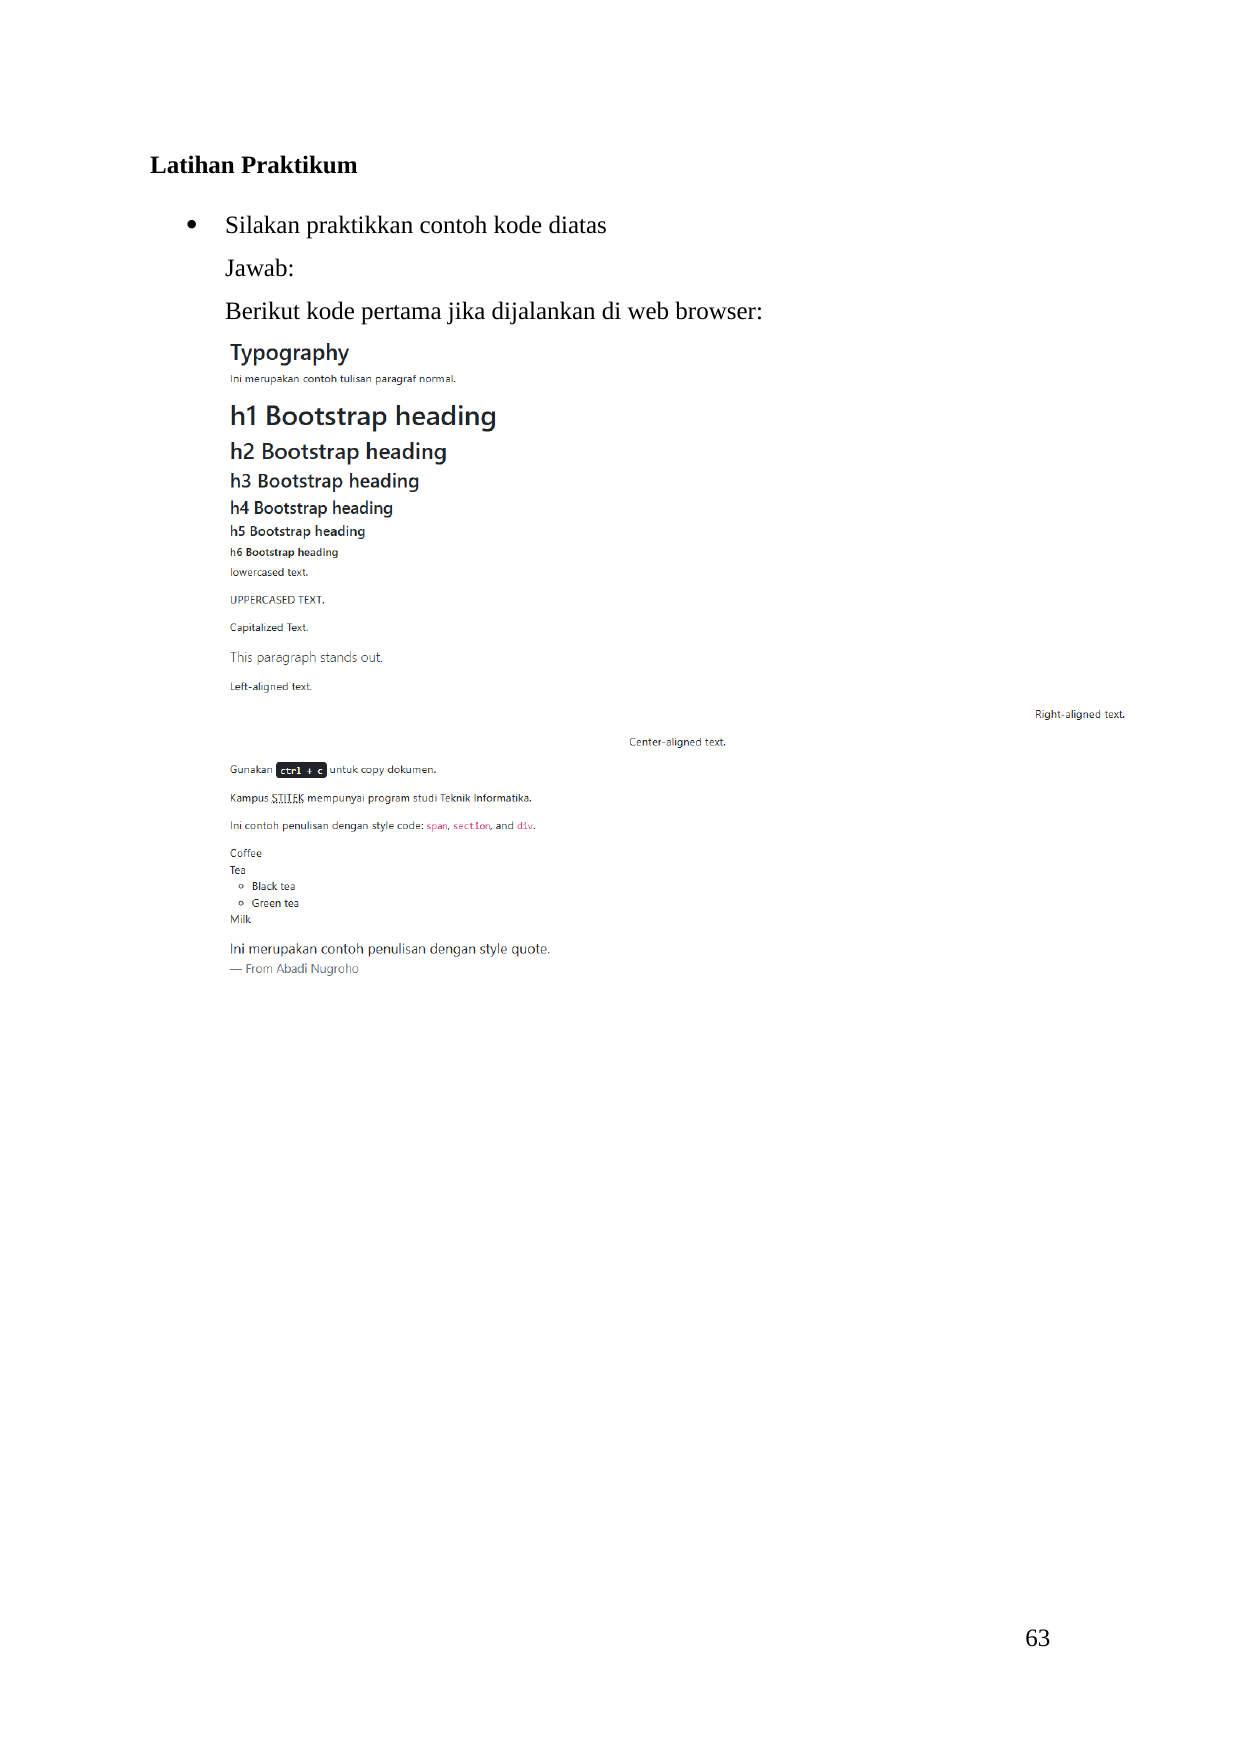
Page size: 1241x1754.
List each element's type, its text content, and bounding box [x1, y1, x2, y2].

list Jawab: [225, 253, 1050, 282]
list Berikut kode pertama jika dijalankan di web browser: [225, 296, 1050, 325]
picture [225, 339, 1125, 980]
text Latihan Praktikum [150, 150, 1050, 179]
list Silakan praktikkan contoh kode diatas [187, 210, 1050, 238]
